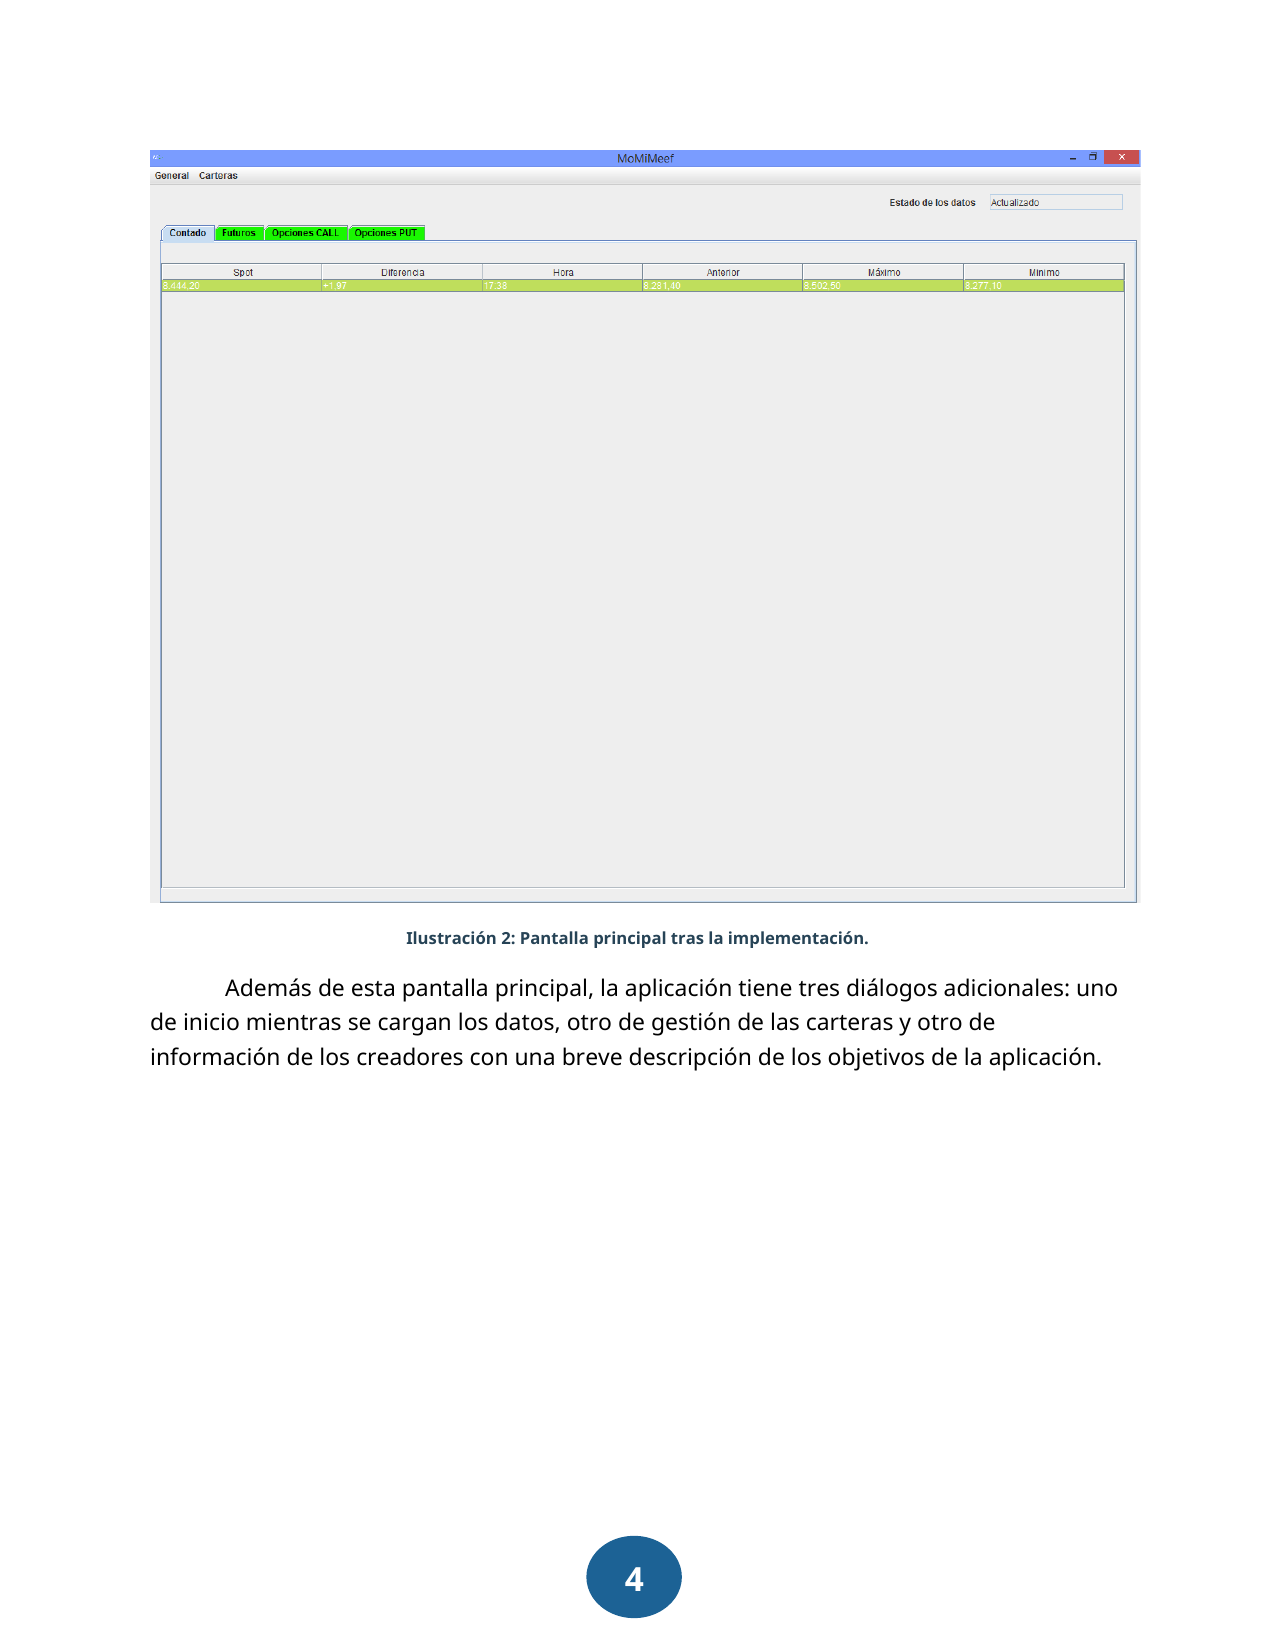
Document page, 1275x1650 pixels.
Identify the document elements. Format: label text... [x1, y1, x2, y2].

text Ilustración 2: Pantalla principal tras la implementación. [150, 926, 1125, 949]
text Además de esta pantalla principal, la aplicación tiene tres diálogos adicionales: uno de inicio mientras se cargan los datos, otro de gestión de las carteras y otro de información de los creadores con una breve descripción de los objetivos de la aplicación. [150, 972, 1125, 1072]
picture [150, 150, 1141, 903]
